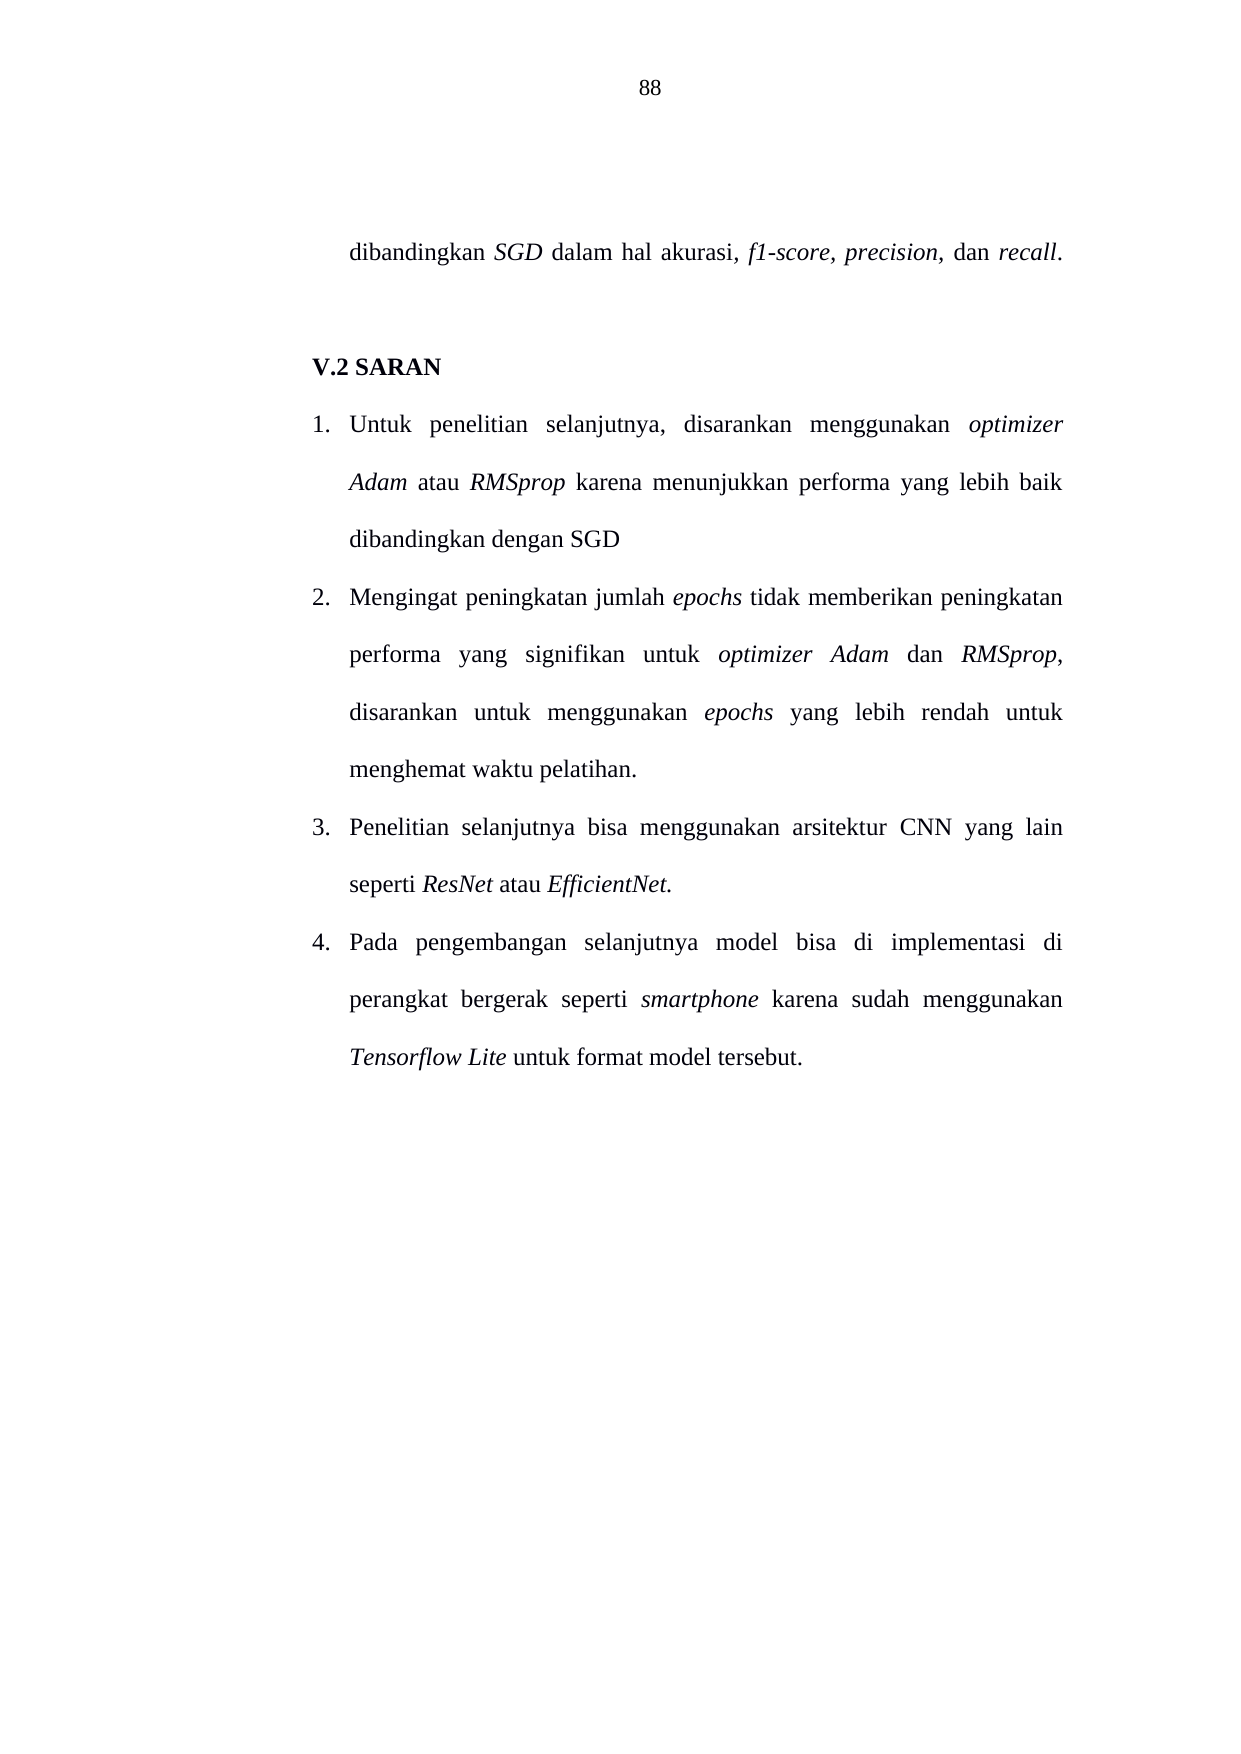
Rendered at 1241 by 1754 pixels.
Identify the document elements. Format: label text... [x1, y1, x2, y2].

list Untuk penelitian selanjutnya, disarankan menggunakan optimizer Adam atau RMSprop karena menunjukkan performa yang lebih baik dibandingkan dengan SGD [312, 409, 1063, 553]
list Pada pengembangan selanjutnya model bisa di implementasi di perangkat bergerak seperti smartphone karena sudah menggunakan Tensorflow Lite untuk format model tersebut. [312, 927, 1063, 1071]
subtitle SARAN [312, 352, 1063, 381]
list Penelitian selanjutnya bisa menggunakan arsitektur CNN yang lain seperti ResNet atau EfficientNet. [312, 812, 1063, 898]
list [312, 237, 1063, 323]
list Mengingat peningkatan jumlah epochs tidak memberikan peningkatan performa yang signifikan untuk optimizer Adam dan RMSprop, disarankan untuk menggunakan epochs yang lebih rendah untuk menghemat waktu pelatihan. [312, 582, 1063, 783]
